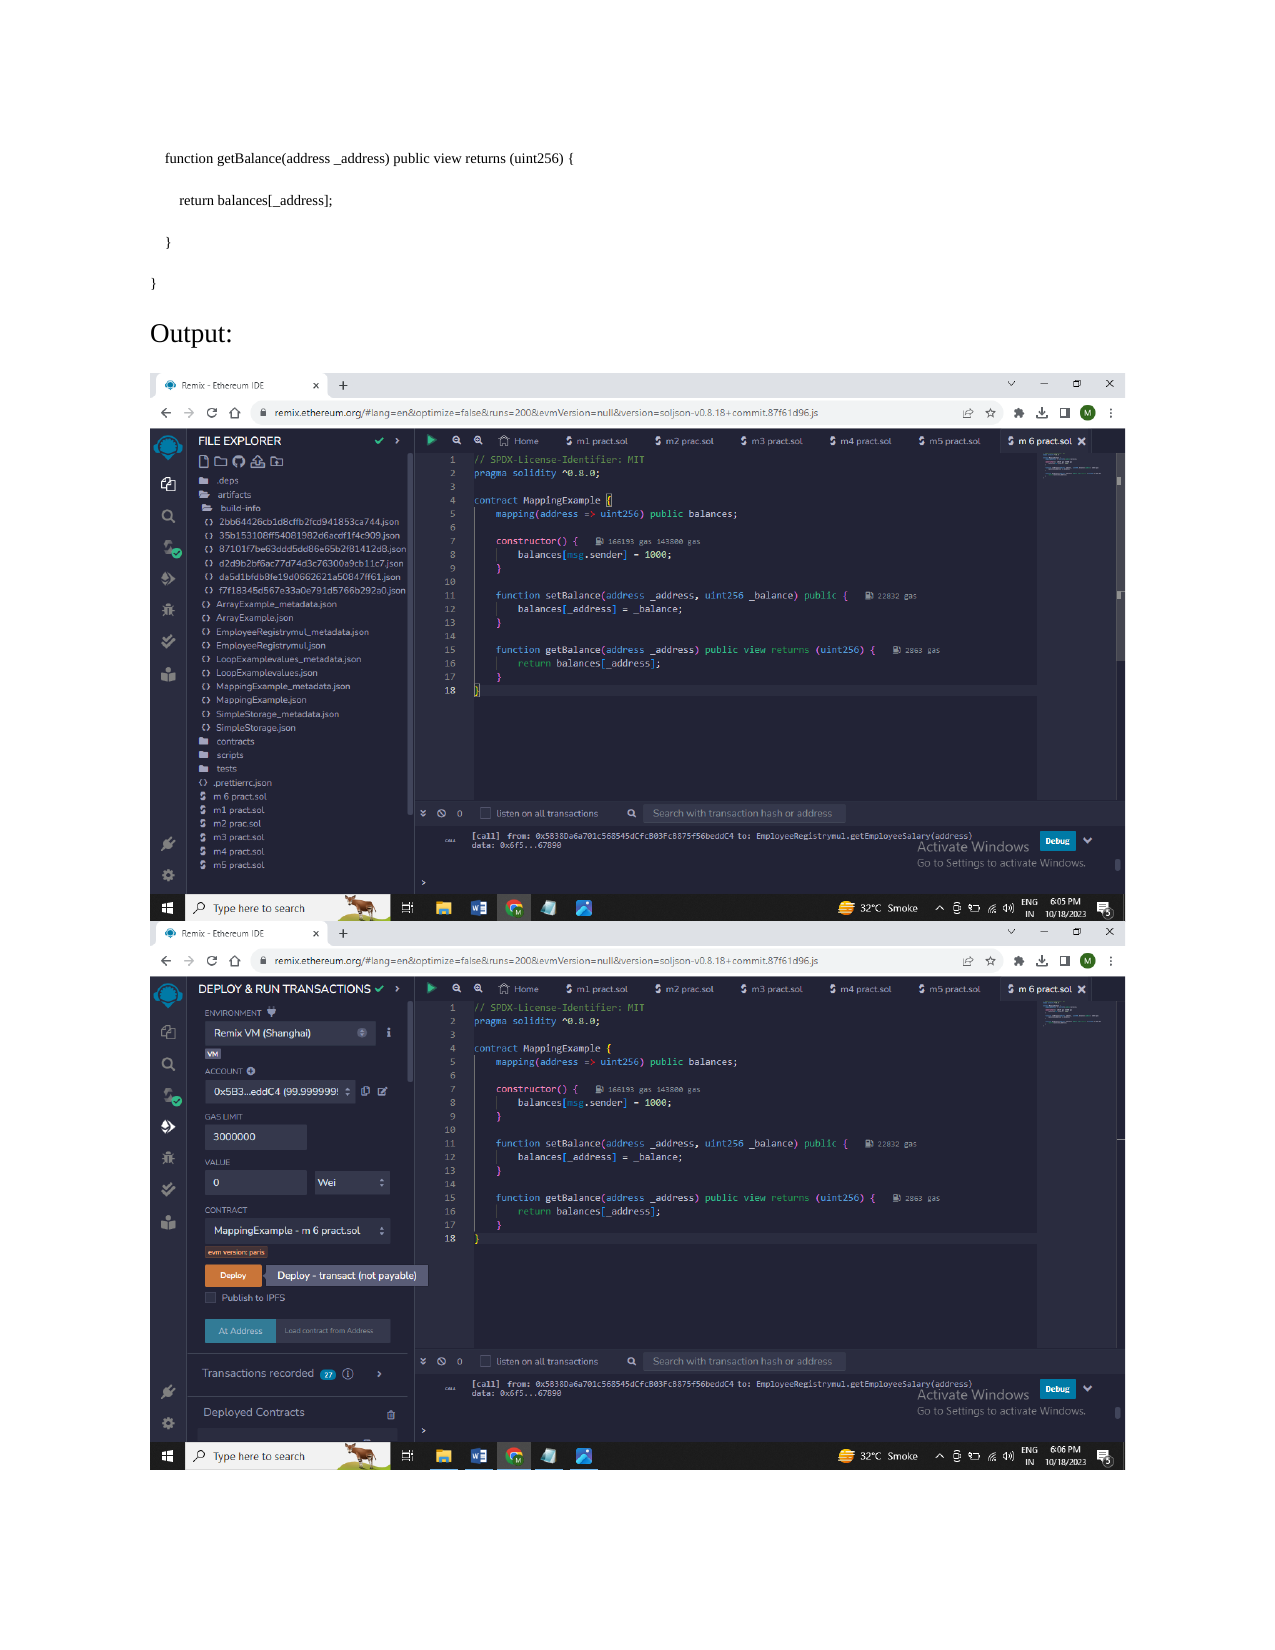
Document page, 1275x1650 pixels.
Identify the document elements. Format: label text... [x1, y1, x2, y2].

text Output: [150, 317, 1125, 348]
text } [150, 233, 1125, 250]
text function getBalance(address _address) public view returns (uint256) { [150, 150, 1125, 167]
picture [150, 373, 1125, 1470]
text return balances[_address]; [150, 192, 1125, 208]
text } [150, 275, 1125, 292]
